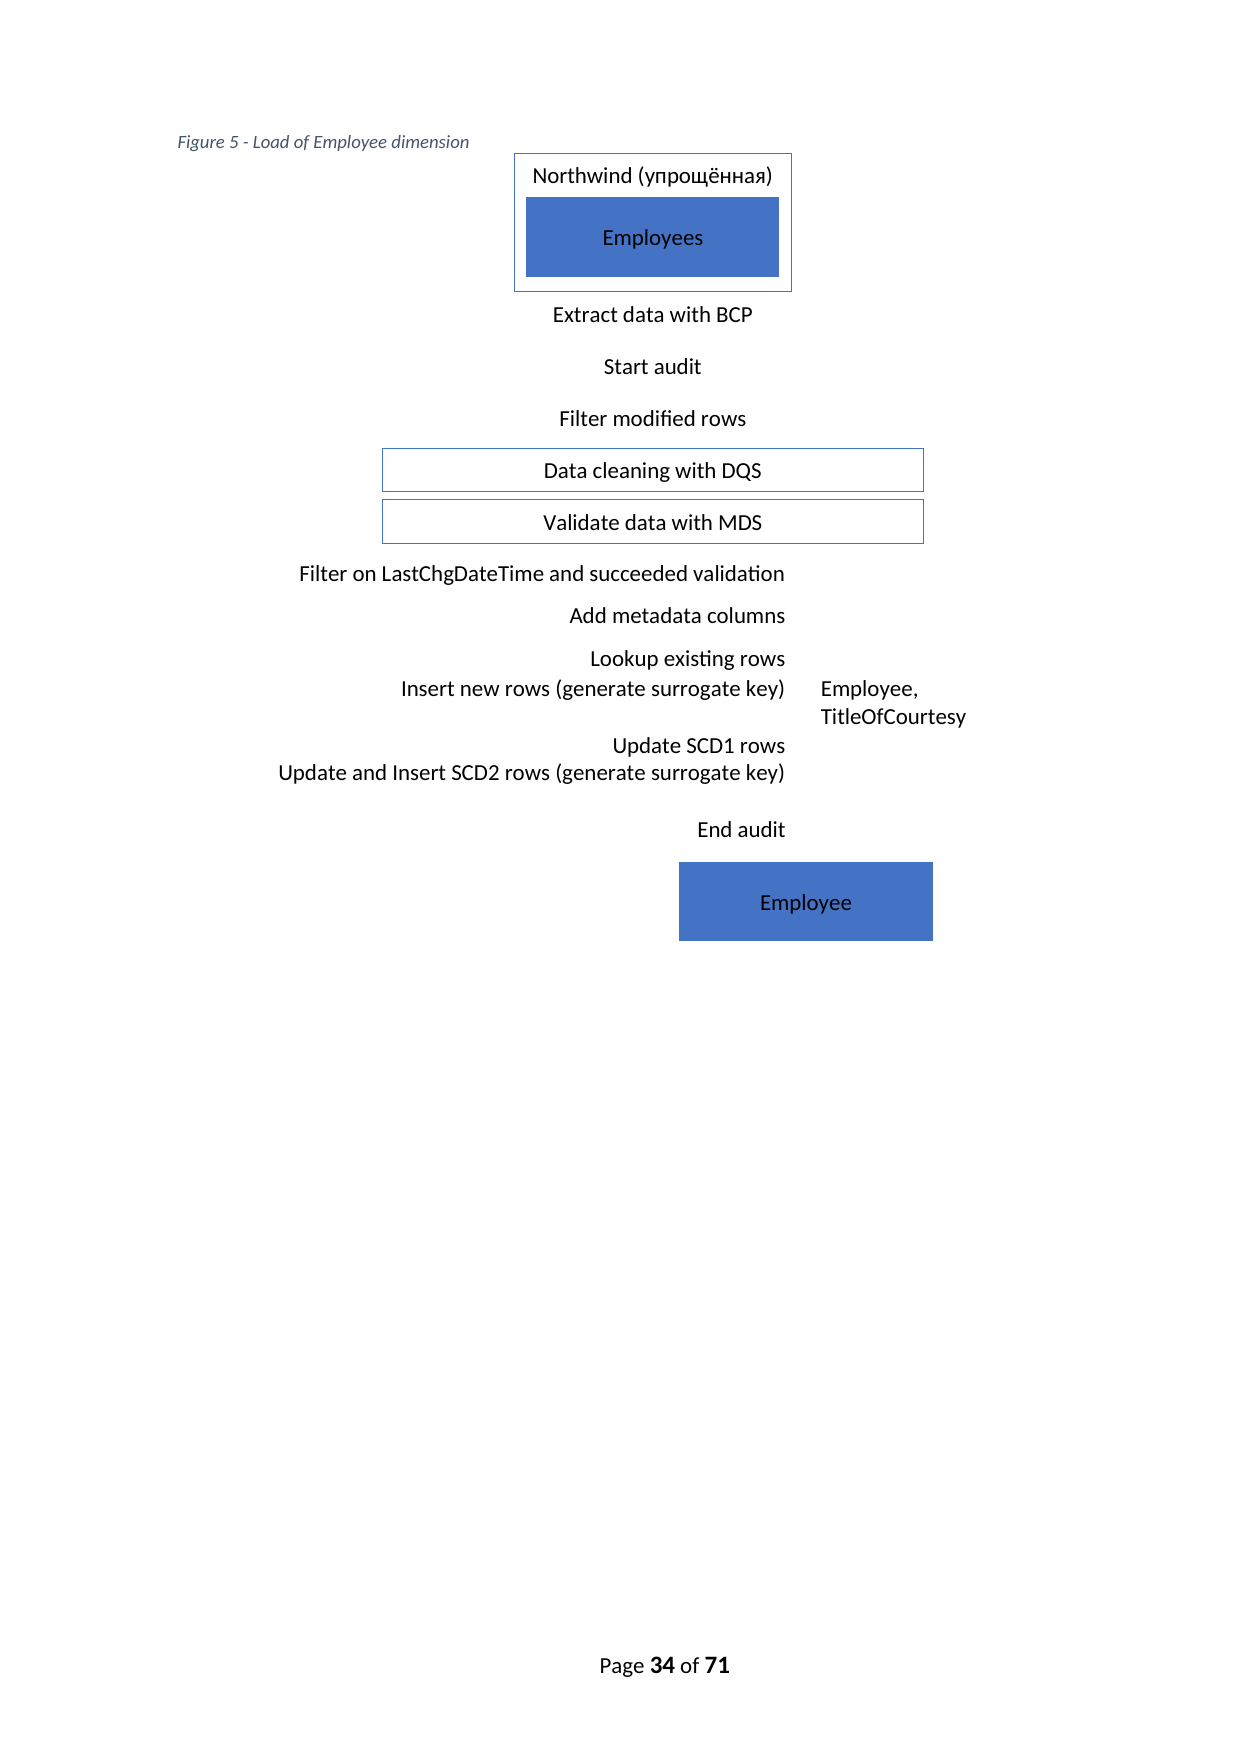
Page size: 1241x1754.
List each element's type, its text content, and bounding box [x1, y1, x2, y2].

text Figure 5 - Load of Employee dimension [177, 131, 1152, 153]
